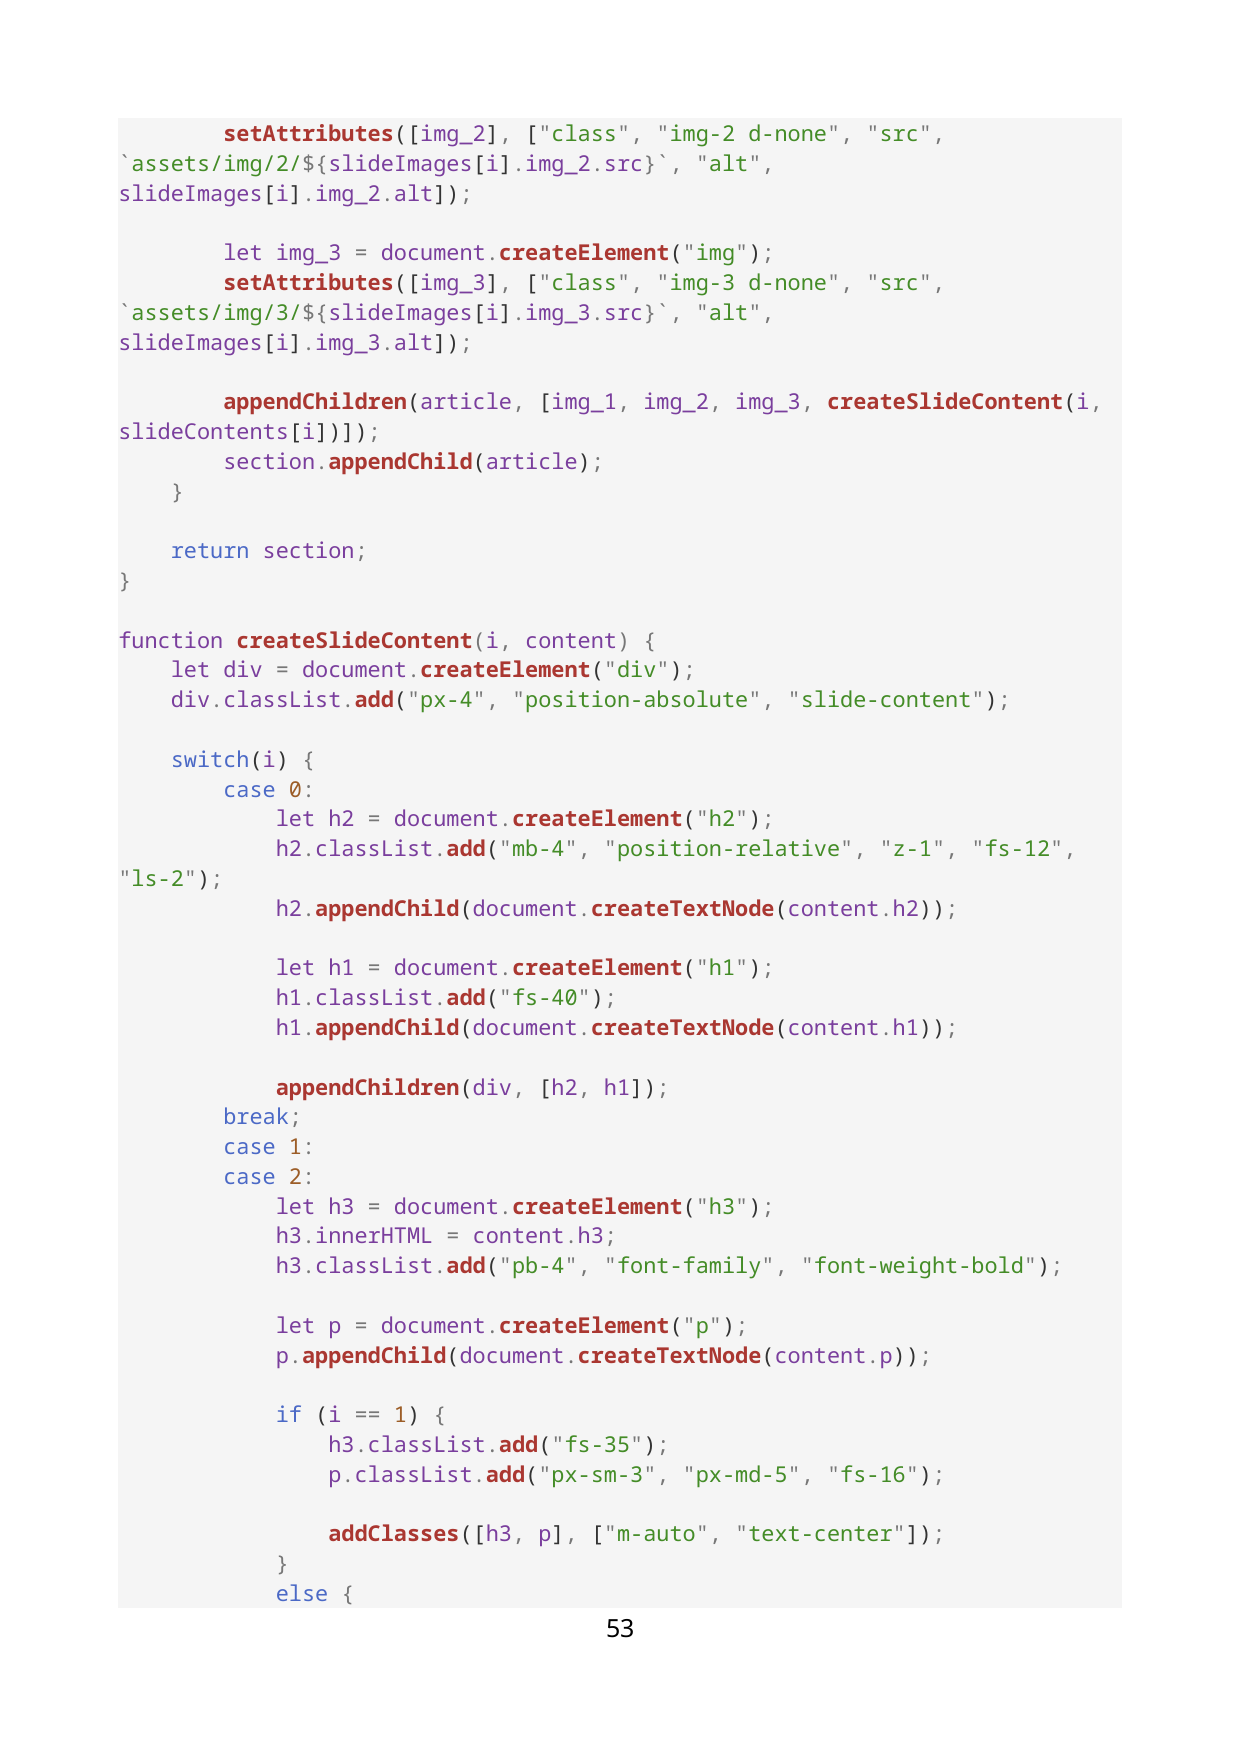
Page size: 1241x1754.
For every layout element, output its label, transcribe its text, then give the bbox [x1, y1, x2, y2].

text setAttributes([img_3], ["class", "img-3 d-none", "src", `assets/img/3/${slideImages[i].img_3.src}`, "alt", slideImages[i].img_3.alt]); [118, 267, 1122, 356]
text h2.appendChild(document.createTextNode(content.h2)); [118, 893, 1122, 922]
text break; [118, 1101, 1122, 1131]
text case 2: [118, 1161, 1122, 1191]
text let div = document.createElement("div"); [118, 654, 1122, 684]
text h1.appendChild(document.createTextNode(content.h1)); [118, 1012, 1122, 1042]
text let h3 = document.createElement("h3"); [118, 1191, 1122, 1220]
text h1.classList.add("fs-40"); [118, 982, 1122, 1012]
text } [118, 476, 1122, 505]
text return section; [118, 535, 1122, 565]
text p.classList.add("px-sm-3", "px-md-5", "fs-16"); [118, 1459, 1122, 1488]
text addClasses([h3, p], ["m-auto", "text-center"]); [118, 1518, 1122, 1548]
text let p = document.createElement("p"); [118, 1310, 1122, 1339]
text case 0: [118, 773, 1122, 803]
text switch(i) { [118, 744, 1122, 773]
text let h2 = document.createElement("h2"); [118, 803, 1122, 833]
text if (i == 1) { [118, 1399, 1122, 1429]
text let h1 = document.createElement("h1"); [118, 952, 1122, 982]
text appendChildren(div, [h2, h1]); [118, 1071, 1122, 1101]
text p.appendChild(document.createTextNode(content.p)); [118, 1339, 1122, 1369]
text let img_3 = document.createElement("img"); [118, 237, 1122, 267]
text } [118, 565, 1122, 595]
text case 1: [118, 1131, 1122, 1161]
text h3.innerHTML = content.h3; [118, 1220, 1122, 1250]
text function createSlideContent(i, content) { [118, 624, 1122, 654]
text h3.classList.add("pb-4", "font-family", "font-weight-bold"); [118, 1250, 1122, 1280]
text setAttributes([img_2], ["class", "img-2 d-none", "src", `assets/img/2/${slideImages[i].img_2.src}`, "alt", slideImages[i].img_2.alt]); [118, 118, 1122, 207]
text div.classList.add("px-4", "position-absolute", "slide-content"); [118, 684, 1122, 714]
text appendChildren(article, [img_1, img_2, img_3, createSlideContent(i, slideContents[i])]); [118, 386, 1122, 446]
text } [118, 1548, 1122, 1578]
text section.appendChild(article); [118, 446, 1122, 476]
text else { [118, 1578, 1122, 1608]
text h2.classList.add("mb-4", "position-relative", "z-1", "fs-12", "ls-2"); [118, 833, 1122, 893]
text h3.classList.add("fs-35"); [118, 1429, 1122, 1459]
